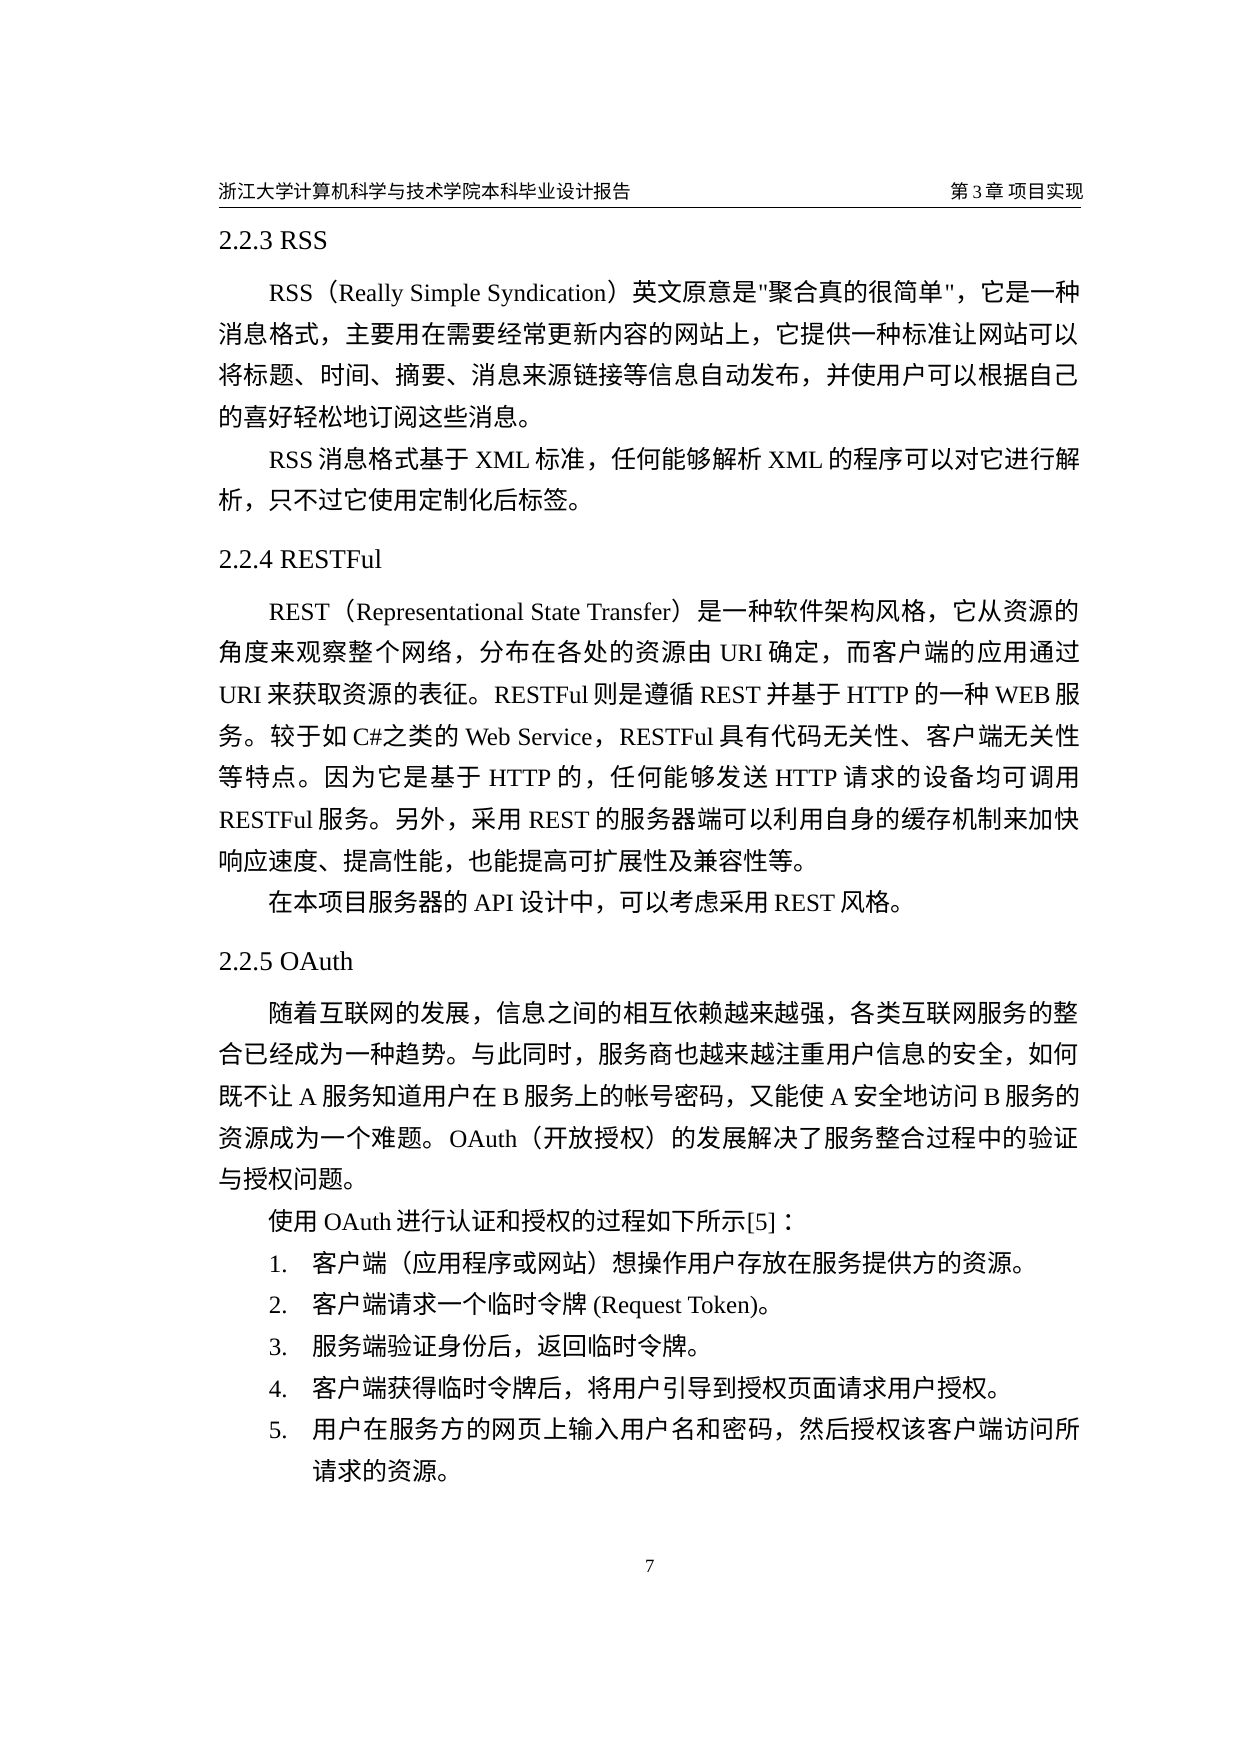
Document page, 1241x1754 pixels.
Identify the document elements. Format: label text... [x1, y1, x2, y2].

list 客户端（应用程序或网站）想操作用户存放在服务提供方的资源。 [268, 1239, 1081, 1280]
list 用户在服务方的网页上输入用户名和密码，然后授权该客户端访问所请求的资源。 [268, 1405, 1081, 1489]
list 客户端获得临时令牌后，将用户引导到授权页面请求用户授权。 [268, 1364, 1081, 1405]
text OAuth [218, 945, 1081, 976]
list 客户端请求一个临时令牌 (Request Token)。 [268, 1280, 1081, 1322]
list 服务端验证身份后，返回临时令牌。 [268, 1322, 1081, 1364]
text RSS消息格式基于XML标准，任何能够解析XML的程序可以对它进行解析，只不过它使用定制化后标签。 [218, 435, 1081, 518]
text 随着互联网的发展，信息之间的相互依赖越来越强，各类互联网服务的整合已经成为一种趋势。与此同时，服务商也越来越注重用户信息的安全，如何既不让A服务知道用户在B服务上的帐号密码，又能使A安全地访问B服务的资源成为一个难题。OAuth（开放授权）的发展解决了服务整合过程中的验证与授权问题。 [218, 989, 1081, 1197]
text REST（Representational State Transfer）是一种软件架构风格，它从资源的角度来观察整个网络，分布在各处的资源由URI确定，而客户端的应用通过URI来获取资源的表征。RESTFul则是遵循REST并基于HTTP的一种WEB服务。较于如C#之类的Web Service，RESTFul具有代码无关性、客户端无关性等特点。因为它是基于HTTP的，任何能够发送HTTP请求的设备均可调用RESTFul服务。另外，采用REST的服务器端可以利用自身的缓存机制来加快响应速度、提高性能，也能提高可扩展性及兼容性等。 [218, 587, 1081, 878]
text RSS [218, 224, 1081, 256]
text RSS（Really Simple Syndication）英文原意是"聚合真的很简单"，它是一种消息格式，主要用在需要经常更新内容的网站上，它提供一种标准让网站可以将标题、时间、摘要、消息来源链接等信息自动发布，并使用户可以根据自己的喜好轻松地订阅这些消息。 [218, 268, 1081, 435]
text RESTFul [218, 543, 1081, 574]
text 在本项目服务器的API设计中，可以考虑采用REST风格。 [218, 878, 1081, 920]
text 使用OAuth进行认证和授权的过程如下所示[5] ： [218, 1197, 1081, 1239]
